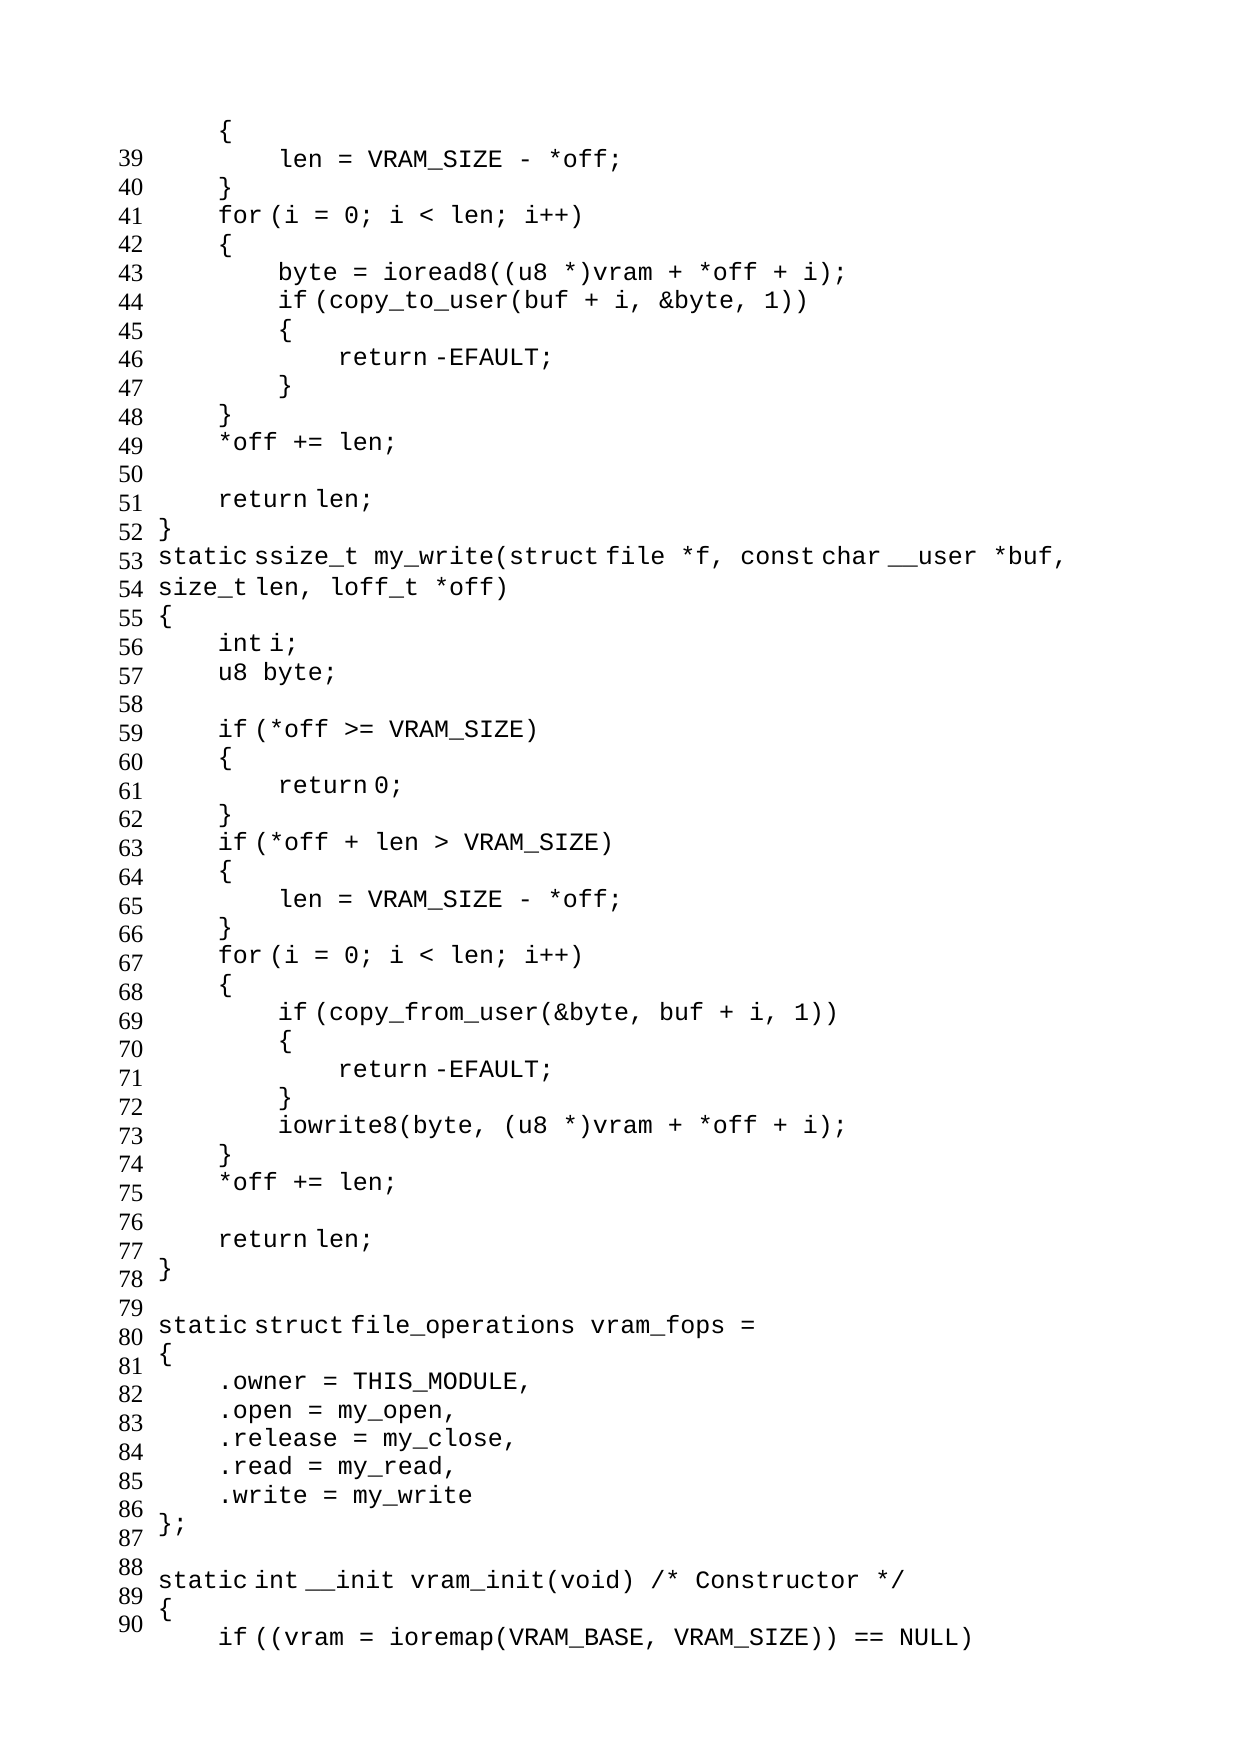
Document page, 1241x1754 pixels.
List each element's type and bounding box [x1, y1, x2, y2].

table_header [118, 118, 158, 1636]
table_header [158, 118, 1122, 1636]
